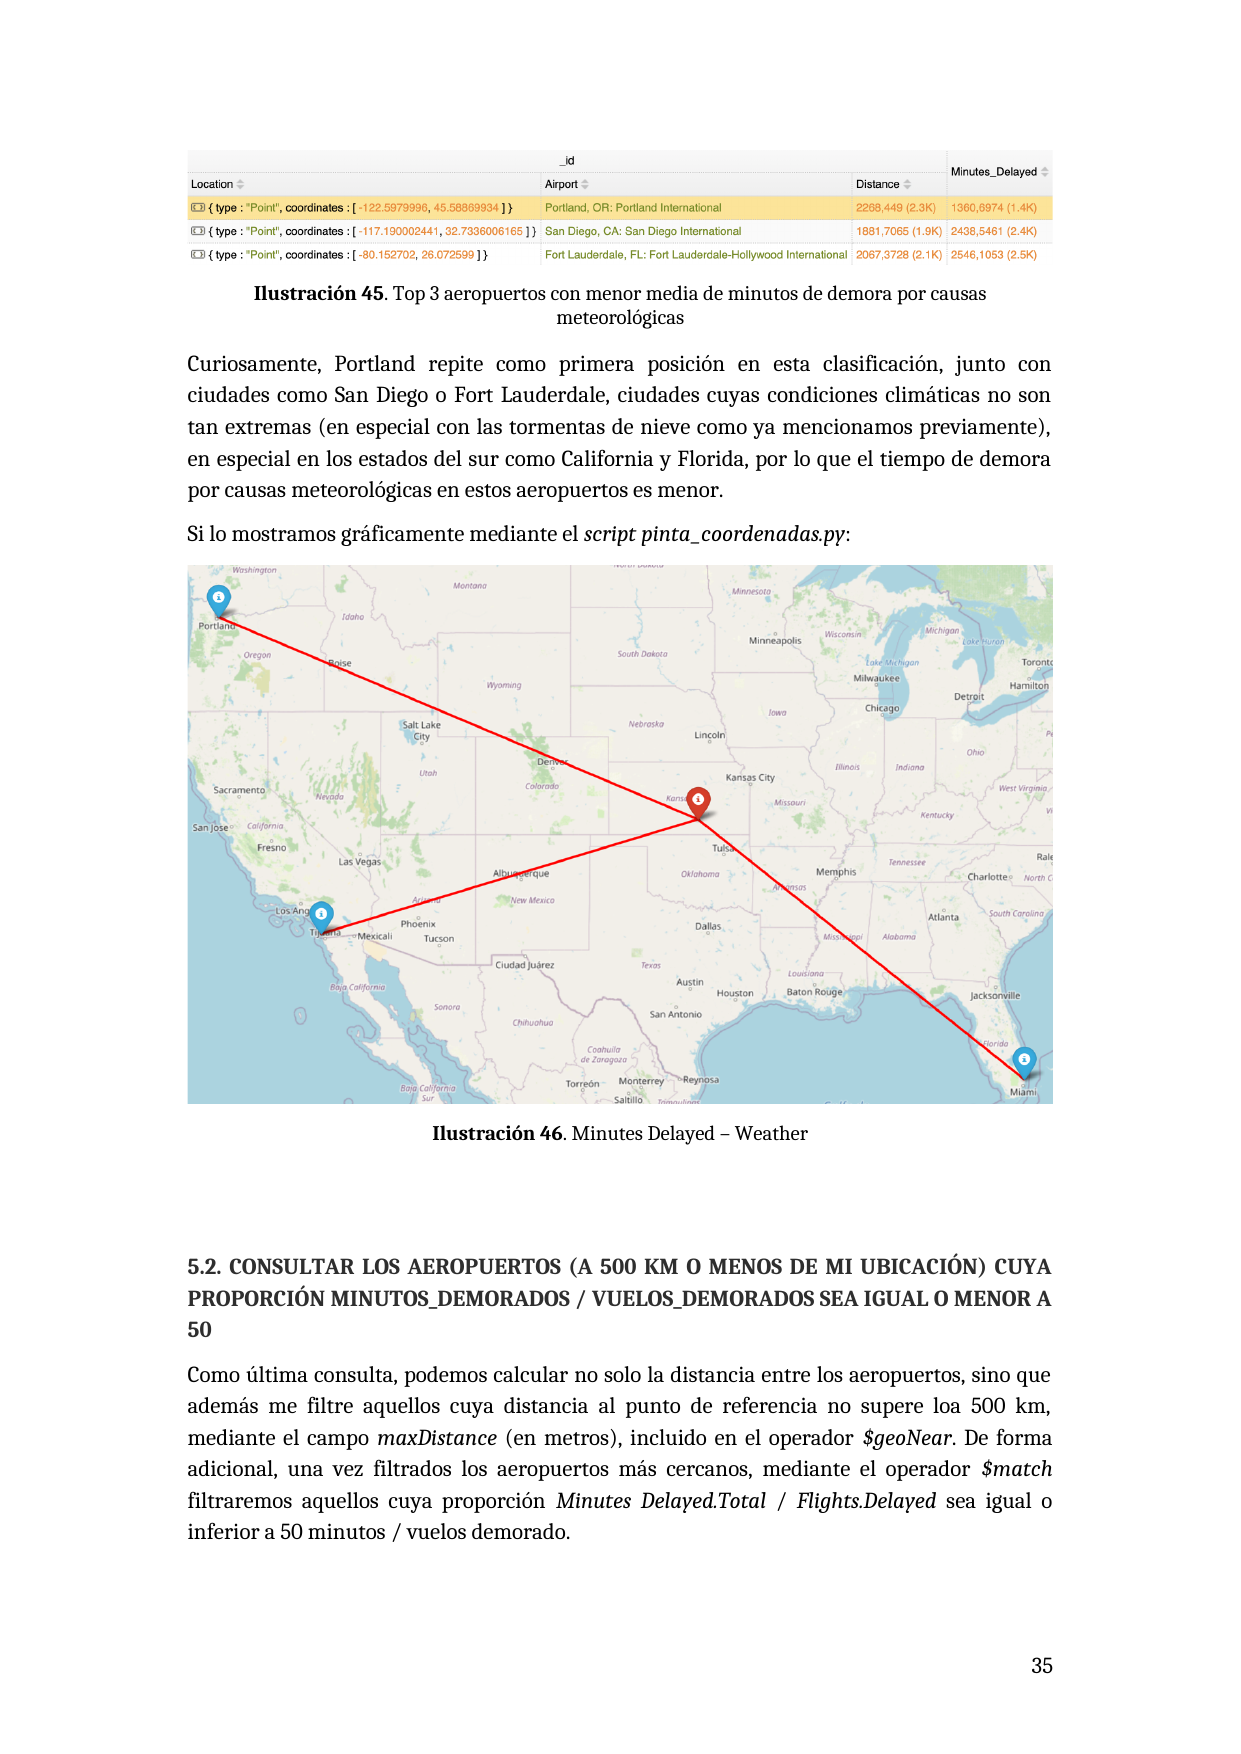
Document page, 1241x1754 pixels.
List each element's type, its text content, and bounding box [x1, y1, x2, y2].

picture [187, 150, 1053, 265]
text Si lo mostramos gráficamente mediante el script pinta_coordenadas.py: [187, 521, 1053, 547]
picture [187, 565, 1053, 1104]
subtitle 5.2. CONSULTAR LOS AEROPUERTOS (A 500 KM O MENOS DE MI UBICACIÓN) CUYA PROPORCIÓN MINUTOS_DEMORADOS / VUELOS_DEMORADOS SEA IGUAL O MENOR A 50 [187, 1254, 1053, 1344]
text Ilustración 46. Minutes Delayed – Weather [187, 1121, 1053, 1145]
text Ilustración 45. Top 3 aeropuertos con menor media de minutos de demora por causas meteorológicas [187, 282, 1053, 330]
text Como última consulta, podemos calcular no solo la distancia entre los aeropuertos, sino que además me filtre aquellos cuya distancia al punto de referencia no supere loa 500 km, mediante el campo maxDistance (en metros), incluido en el operador $geoNear. De forma adicional, una vez filtrados los aeropuertos más cercanos, mediante el operador $match filtraremos aquellos cuya proporción Minutes Delayed.Total / Flights.Delayed sea igual o inferior a 50 minutos / vuelos demorado. [187, 1361, 1053, 1546]
text Curiosamente, Portland repite como primera posición en esta clasificación, junto con ciudades como San Diego o Fort Lauderdale, ciudades cuyas condiciones climáticas no son tan extremas (en especial con las tormentas de nieve como ya mencionamos previamente), en especial en los estados del sur como California y Florida, por lo que el tiempo de demora por causas meteorológicas en estos aeropuertos es menor. [187, 351, 1053, 503]
